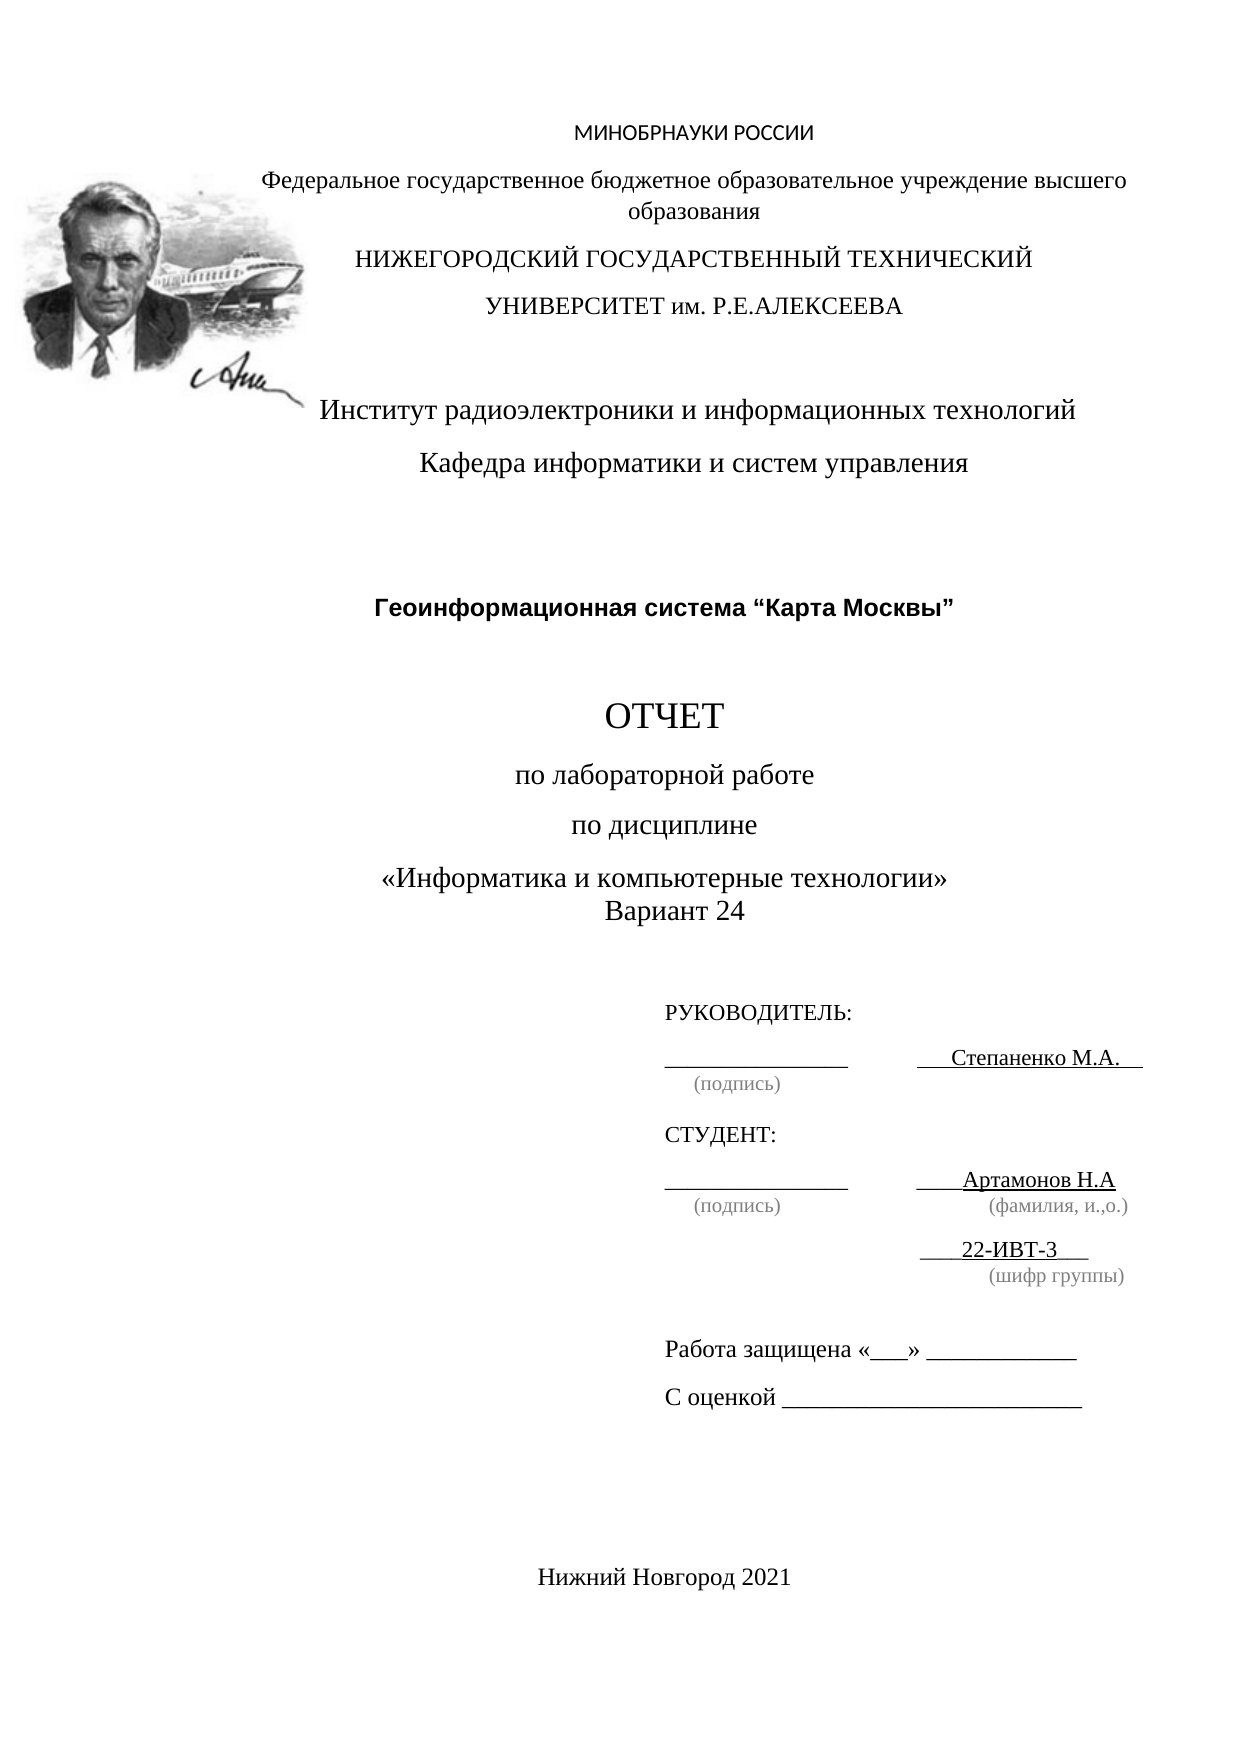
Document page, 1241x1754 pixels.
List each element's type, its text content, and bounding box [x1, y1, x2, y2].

text ________________ ____Артамонов Н.А [664, 1167, 1152, 1193]
text по лабораторной работе [177, 757, 1152, 790]
text (подпись) (фамилия, и.,о.) [664, 1193, 1152, 1217]
text (подпись) [664, 1070, 1152, 1094]
text Вариант 24 [177, 893, 1152, 927]
text Работа защищена «___» ____________ [664, 1334, 1152, 1363]
text ________________ ___Степаненко М.А.__ [664, 1044, 1152, 1070]
text ____22-ИВТ-3___ [664, 1236, 1152, 1262]
text Федеральное государственное бюджетное образовательное учреждение высшего образования [236, 165, 1152, 225]
text НИЖЕГОРОДСКИЙ ГОСУДАРСТВЕННЫЙ ТЕХНИЧЕСКИЙ [236, 244, 1152, 272]
text С оценкой ________________________ [664, 1382, 1152, 1411]
text (шифр группы) [664, 1262, 1152, 1287]
text Институт радиоэлектроники и информационных технологий [236, 392, 1152, 426]
text СТУДЕНТ: [664, 1121, 1152, 1148]
text РУКОВОДИТЕЛЬ: [664, 999, 1152, 1025]
text Кафедра информатики и систем управления [236, 445, 1152, 478]
text Геоинформационная система “Карта Москвы” [177, 593, 1152, 622]
text МИНОБРНАУКИ РОССИИ [236, 118, 1152, 146]
text ОТЧЕТ [177, 693, 1152, 737]
text Нижний Новгород 2021 [177, 1562, 1152, 1591]
text по дисциплине [177, 807, 1152, 841]
text «Информатика и компьютерные технологии» [177, 860, 1152, 893]
text УНИВЕРСИТЕТ им. Р.Е.АЛЕКСЕЕВА [236, 291, 1152, 320]
